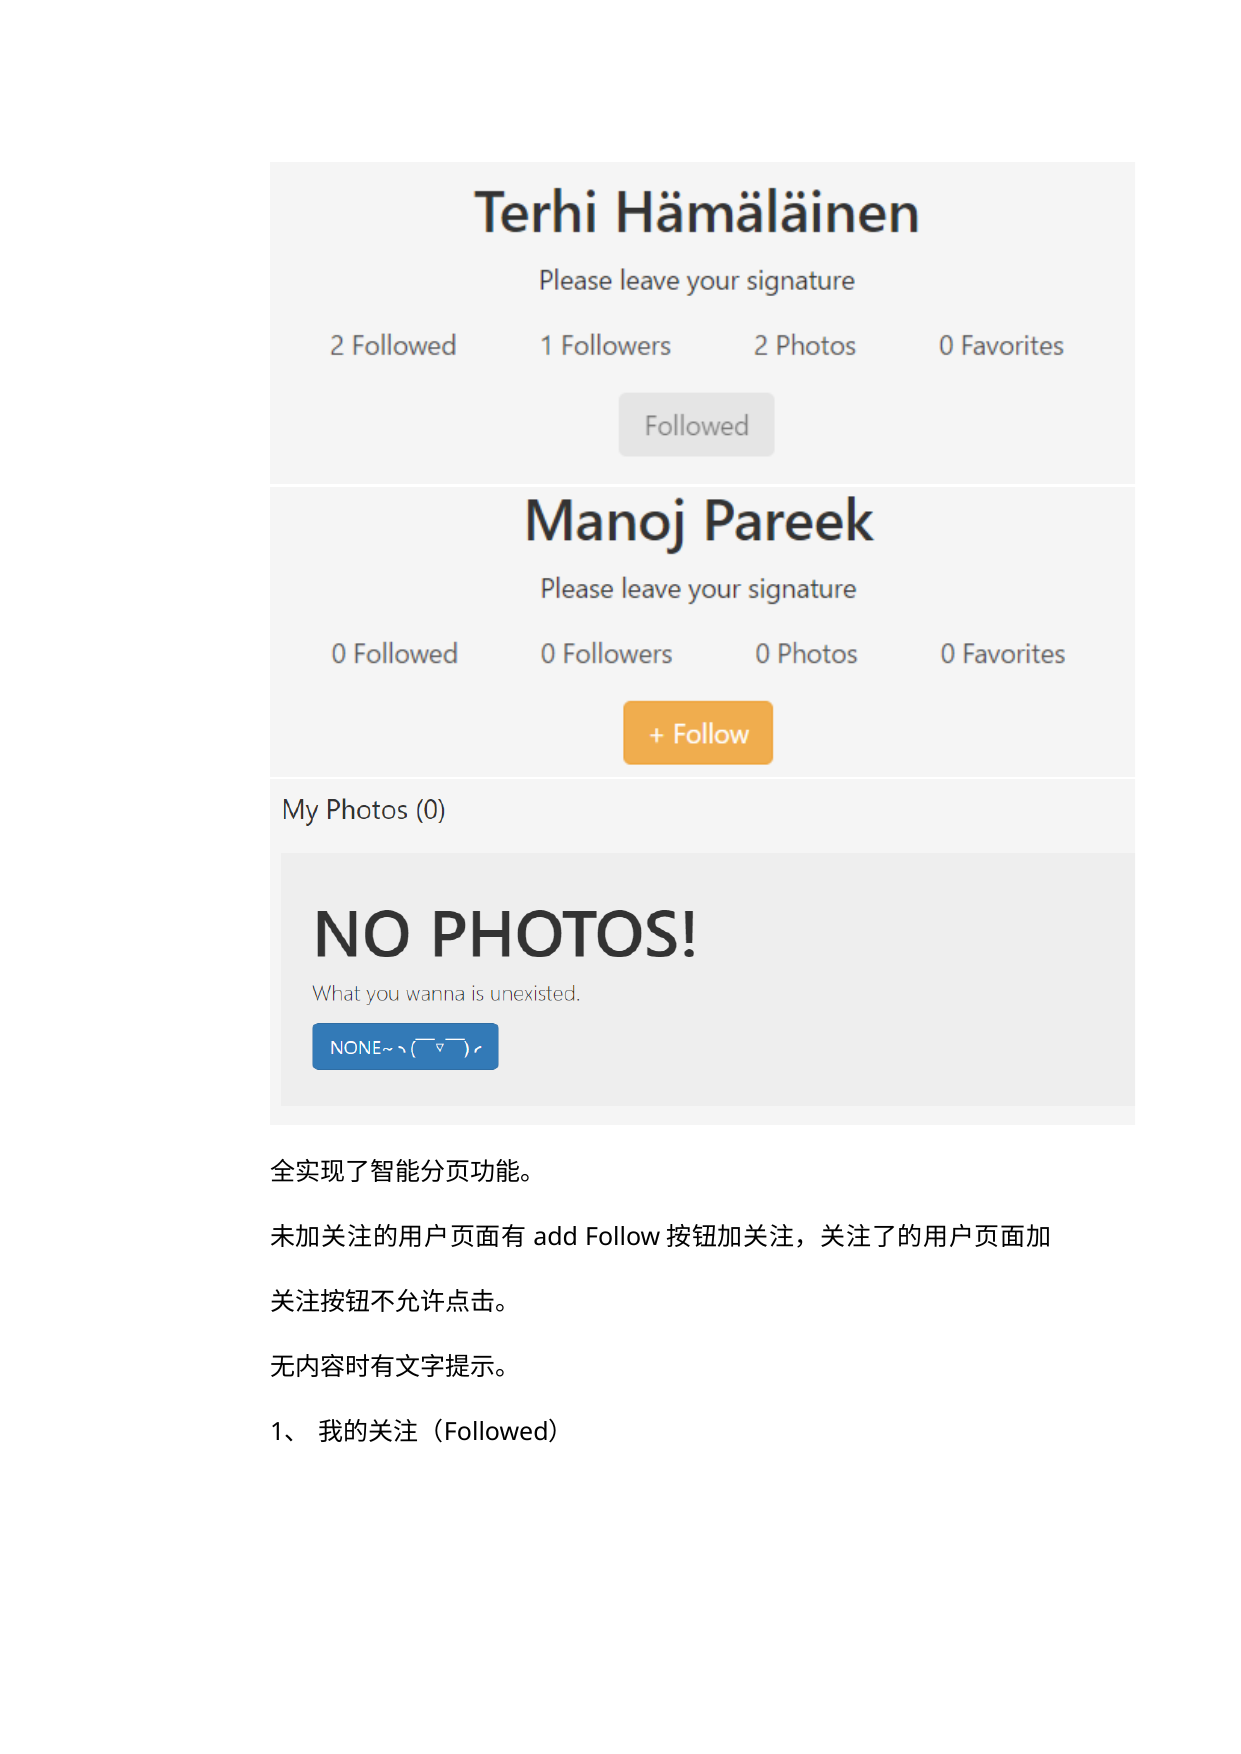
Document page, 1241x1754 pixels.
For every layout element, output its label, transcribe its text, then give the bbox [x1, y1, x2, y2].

picture [270, 779, 1136, 1125]
list 全实现了智能分页功能。 [270, 1137, 1053, 1202]
picture [270, 162, 1136, 484]
list 无内容时有文字提示。 [270, 1332, 1053, 1397]
list 我的关注（Followed） [270, 1397, 1053, 1462]
list 未加关注的用户页面有add Follow按钮加关注，关注了的用户页面加关注按钮不允许点击。 [270, 1202, 1053, 1332]
picture [270, 487, 1136, 777]
